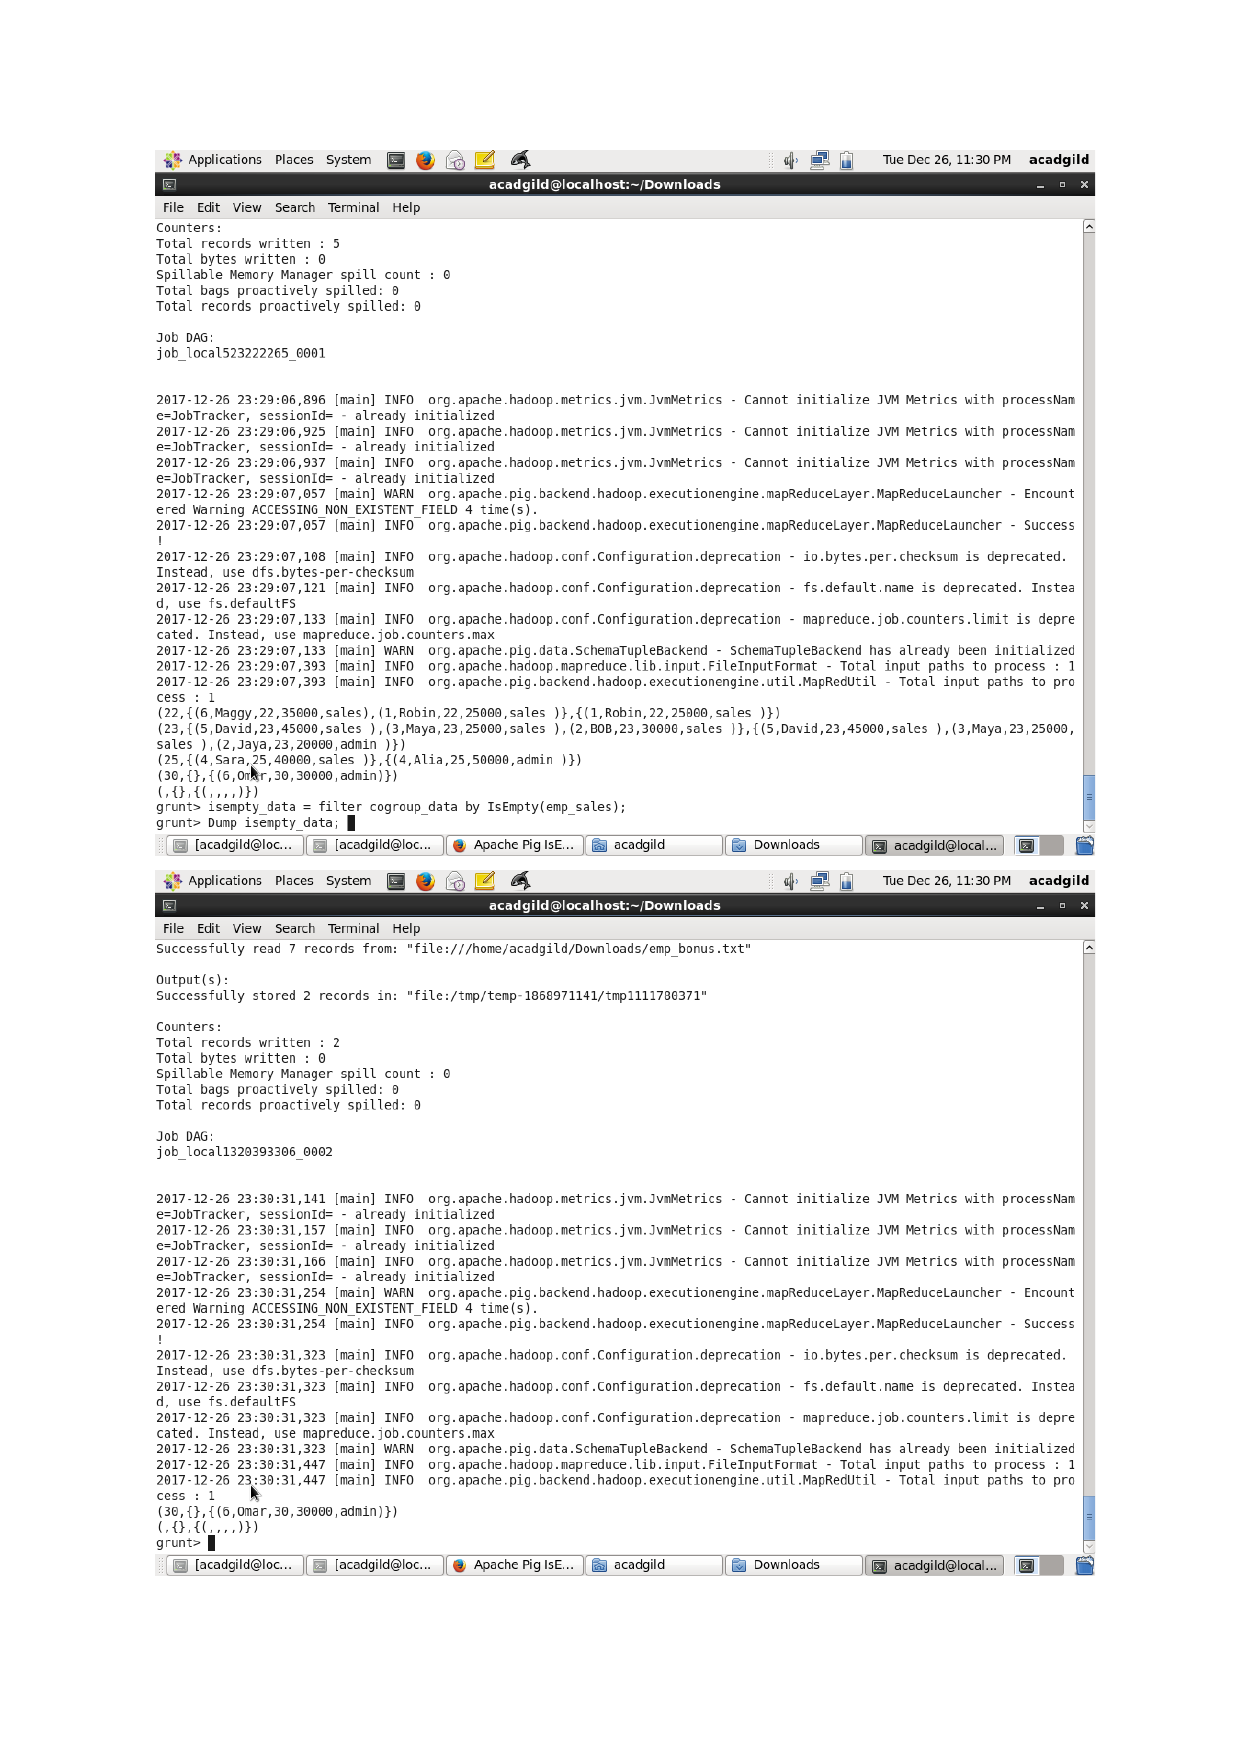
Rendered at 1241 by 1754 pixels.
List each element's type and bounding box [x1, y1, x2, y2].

picture [155, 870, 1096, 1576]
picture [155, 150, 1096, 856]
